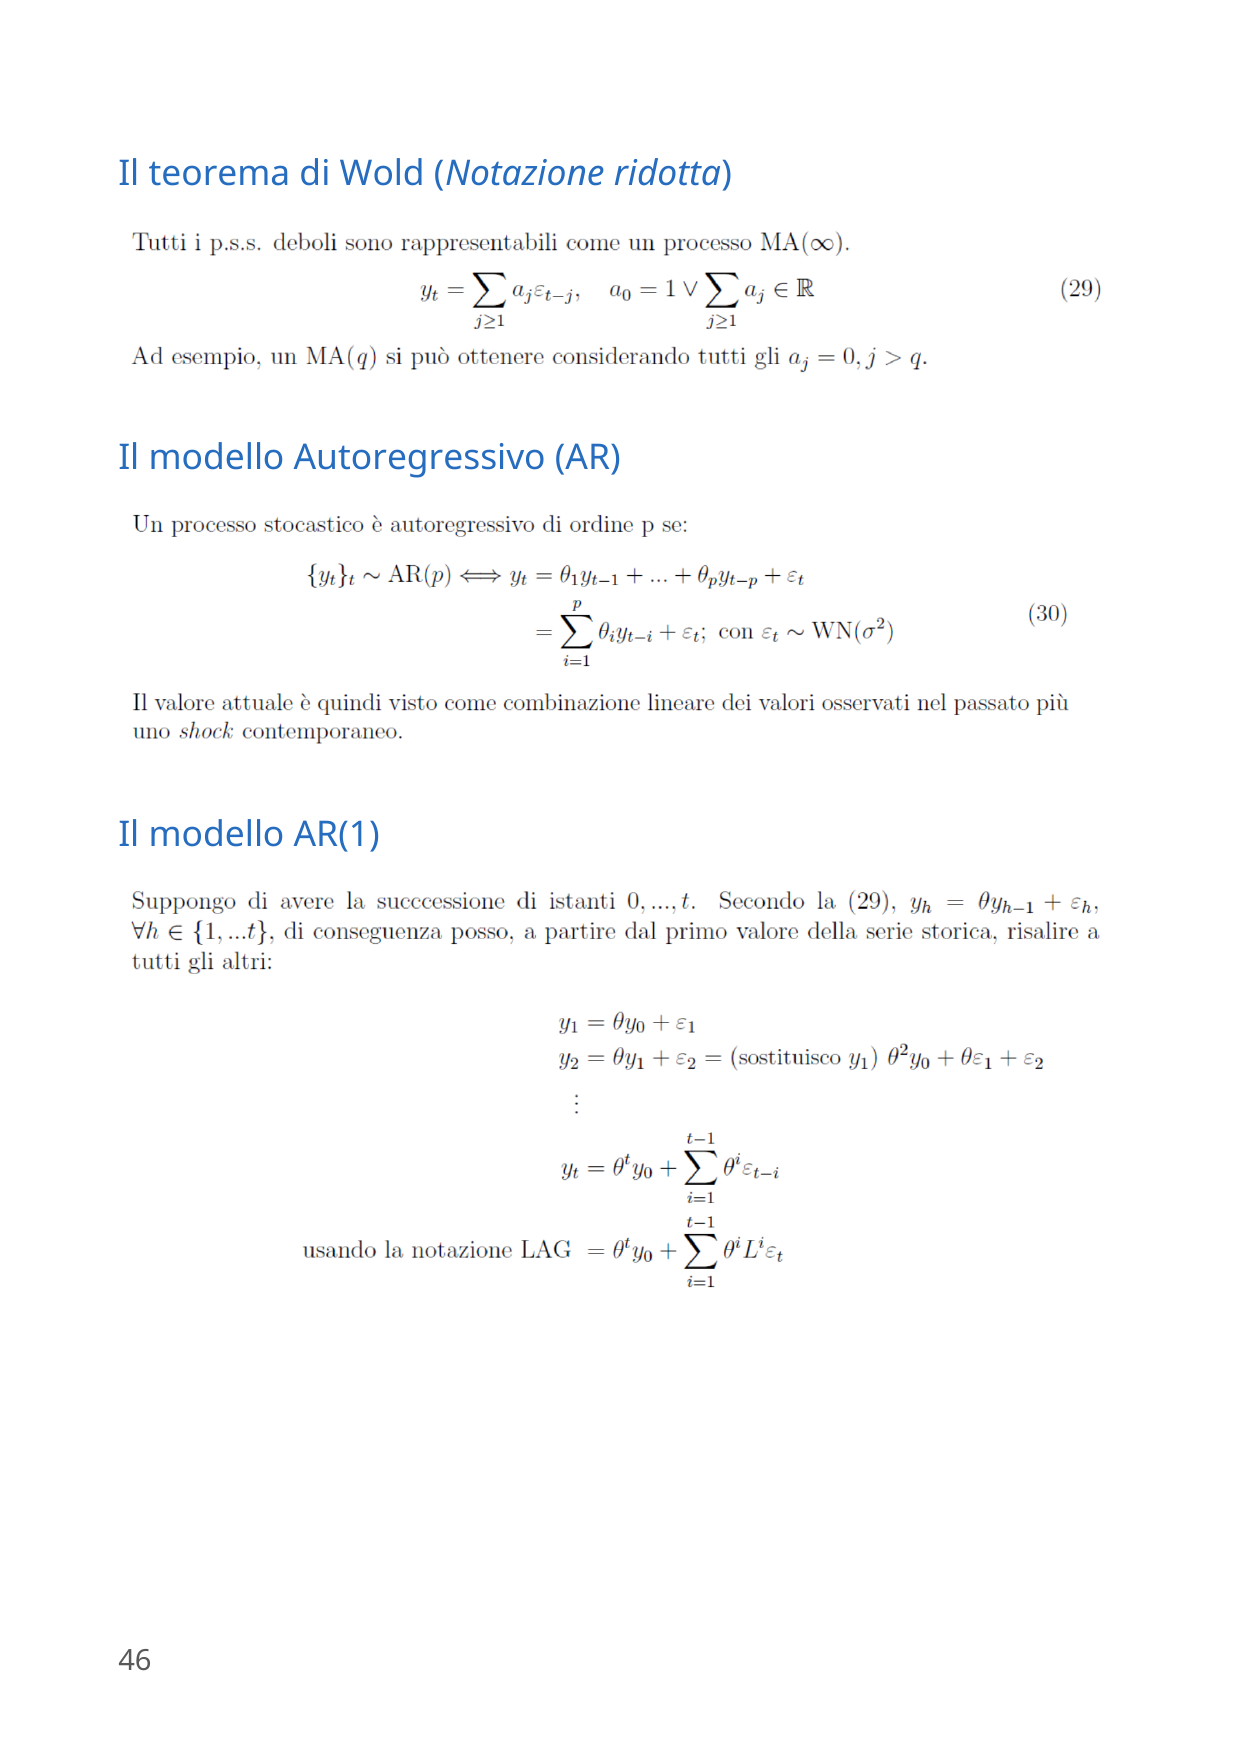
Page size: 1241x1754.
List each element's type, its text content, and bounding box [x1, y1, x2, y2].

picture [118, 217, 1121, 386]
subtitle Il modello Autoregressivo (AR) [118, 431, 1122, 479]
picture [118, 501, 1121, 763]
subtitle Il modello AR(1) [118, 808, 1122, 857]
subtitle Il teorema di Wold (Notazione ridotta) [118, 148, 1122, 196]
picture [118, 878, 1122, 1294]
